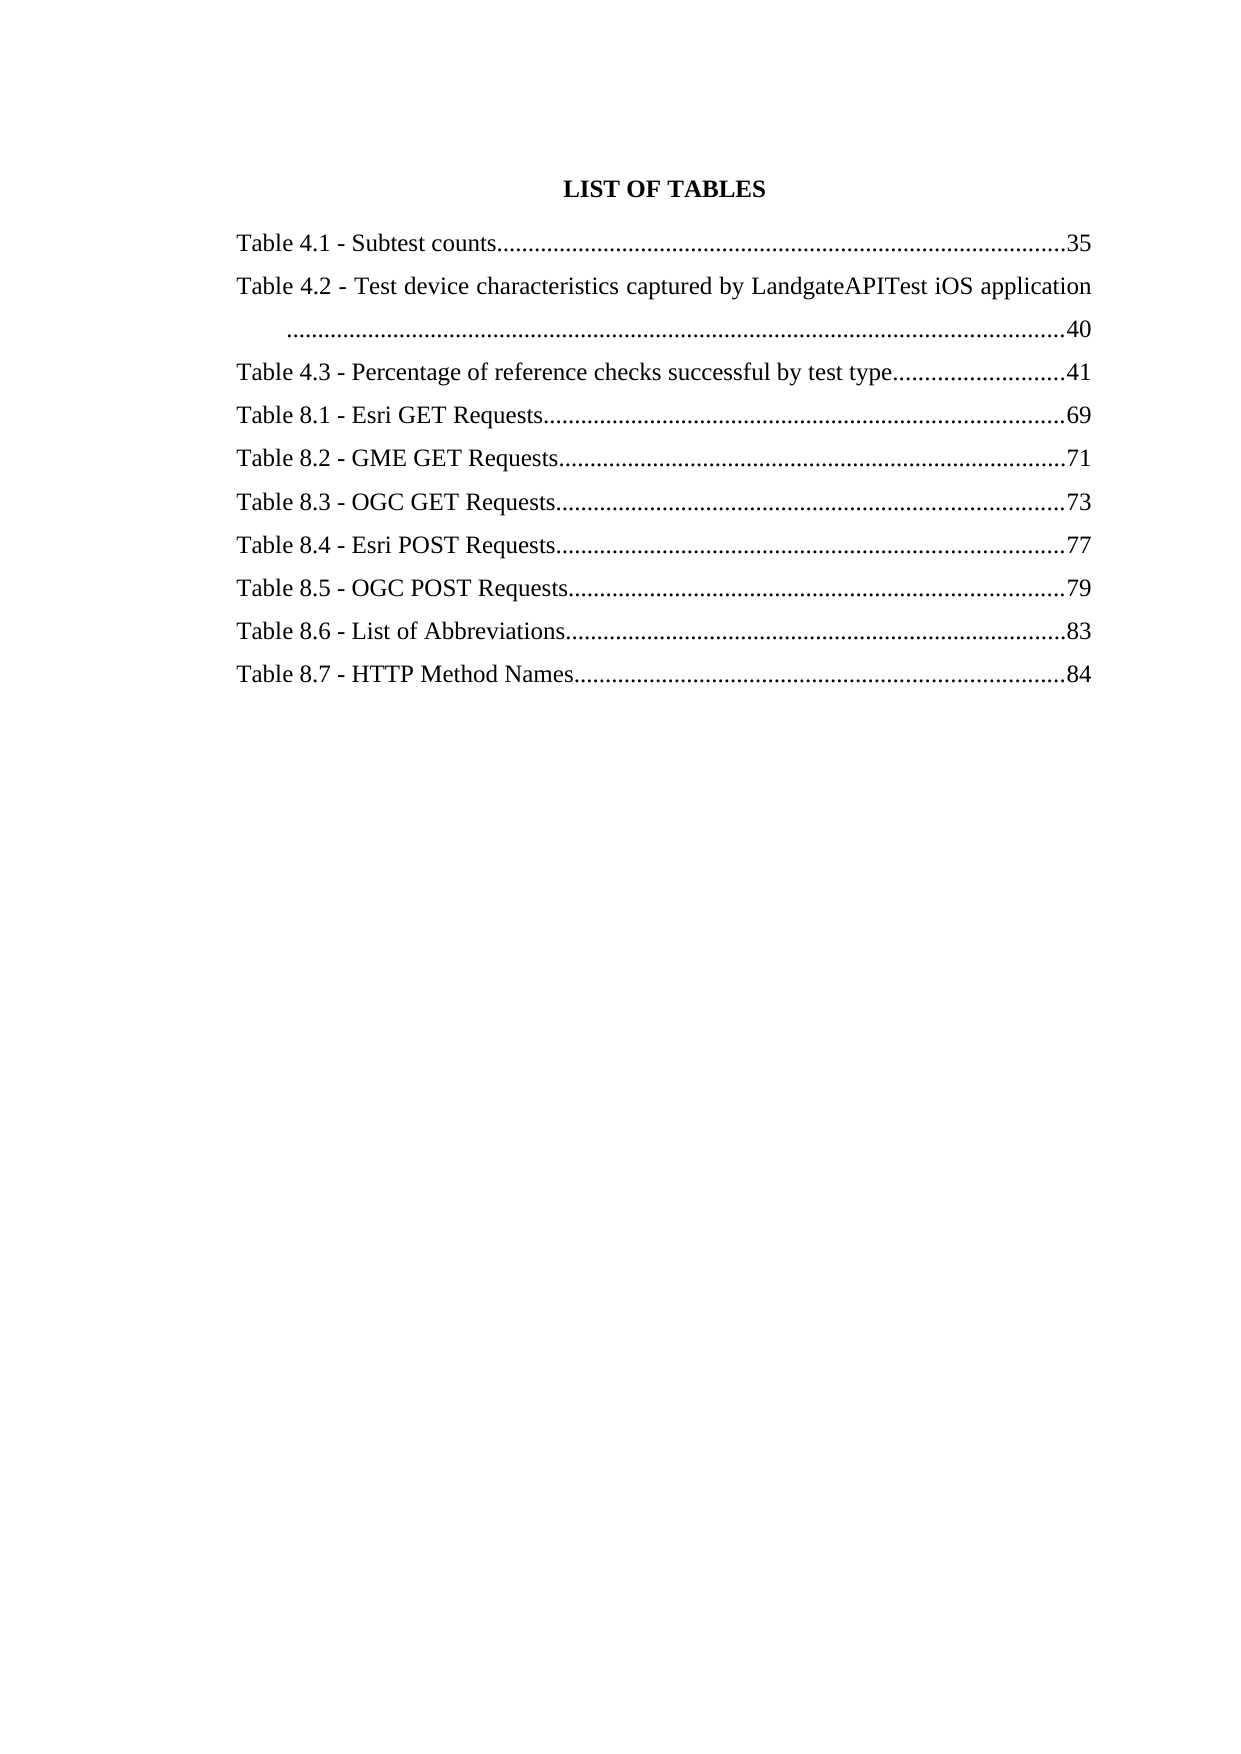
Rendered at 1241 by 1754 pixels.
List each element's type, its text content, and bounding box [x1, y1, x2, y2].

text Table 8.5 - OGC POST Requests 79 [236, 573, 1092, 602]
text Table 4.2 - Test device characteristics captured by LandgateAPITest iOS application 40 [236, 271, 1092, 343]
text Table 4.1 - Subtest counts 35 [236, 228, 1092, 257]
text Table 8.2 - GME GET Requests 71 [236, 443, 1092, 472]
text LIST OF TABLES [236, 174, 1092, 203]
text Table 4.3 - Percentage of reference checks successful by test type 41 [236, 357, 1092, 386]
text Table 8.1 - Esri GET Requests 69 [236, 400, 1092, 429]
text Table 8.6 - List of Abbreviations 83 [236, 616, 1092, 645]
text Table 8.4 - Esri POST Requests 77 [236, 530, 1092, 558]
text Table 8.7 - HTTP Method Names 84 [236, 659, 1092, 688]
text Table 8.3 - OGC GET Requests 73 [236, 487, 1092, 515]
